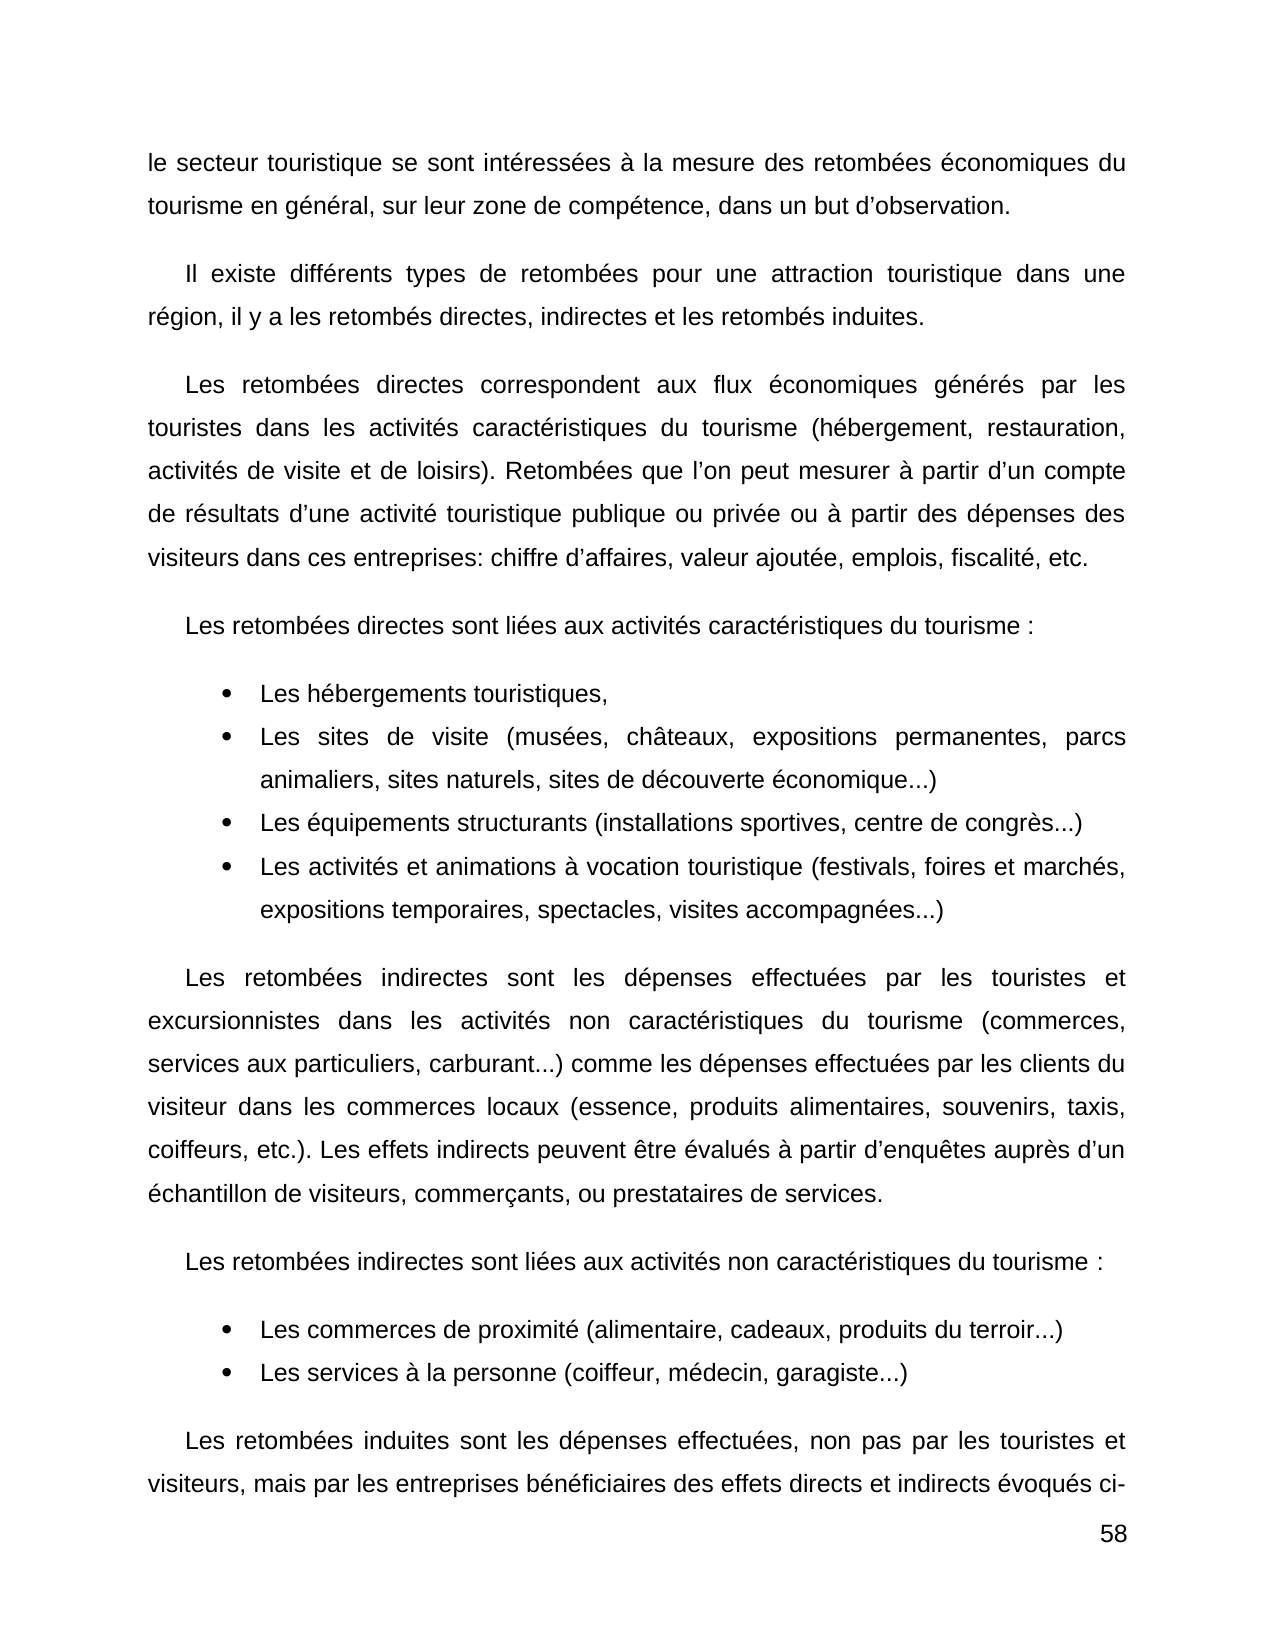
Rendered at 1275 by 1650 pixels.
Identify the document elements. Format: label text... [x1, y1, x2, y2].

list Les commerces de proximité (alimentaire, cadeaux, produits du terroir...) [222, 1315, 1127, 1344]
text Les retombées indirectes sont liées aux activités non caractéristiques du tourisme : [148, 1247, 1127, 1276]
list Les services à la personne (coiffeur, médecin, garagiste...) [222, 1358, 1127, 1387]
text Les retombées directes sont liées aux activités caractéristiques du tourisme : [148, 611, 1127, 639]
text Il existe différents types de retombées pour une attraction touristique dans une région, il y a les retombés directes, indirectes et les retombés induites. [148, 259, 1127, 331]
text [148, 1426, 1127, 1498]
text Les retombées directes correspondent aux flux économiques générés par les touristes dans les activités caractéristiques du tourisme (hébergement, restauration, activités de visite et de loisirs). Retombées que l’on peut mesurer à partir d’un compte de résultats d’une activité touristique publique ou privée ou à partir des dépenses des visiteurs dans ces entreprises: chiffre d’affaires, valeur ajoutée, emplois, fiscalité, etc. [148, 370, 1127, 571]
list Les activités et animations à vocation touristique (festivals, foires et marchés, expositions temporaires, spectacles, visites accompagnées...) [222, 852, 1127, 924]
list Les hébergements touristiques, [222, 679, 1127, 708]
text Les retombées indirectes sont les dépenses effectuées par les touristes et excursionnistes dans les activités non caractéristiques du tourisme (commerces, services aux particuliers, carburant...) comme les dépenses effectuées par les clients du visiteur dans les commerces locaux (essence, produits alimentaires, souvenirs, taxis, coiffeurs, etc.). Les effets indirects peuvent être évalués à partir d’enquêtes auprès d’un échantillon de visiteurs, commerçants, ou prestataires de services. [148, 963, 1127, 1207]
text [148, 148, 1127, 219]
list Les équipements structurants (installations sportives, centre de congrès...) [222, 808, 1127, 837]
list Les sites de visite (musées, châteaux, expositions permanentes, parcs animaliers, sites naturels, sites de découverte économique...) [222, 722, 1127, 794]
